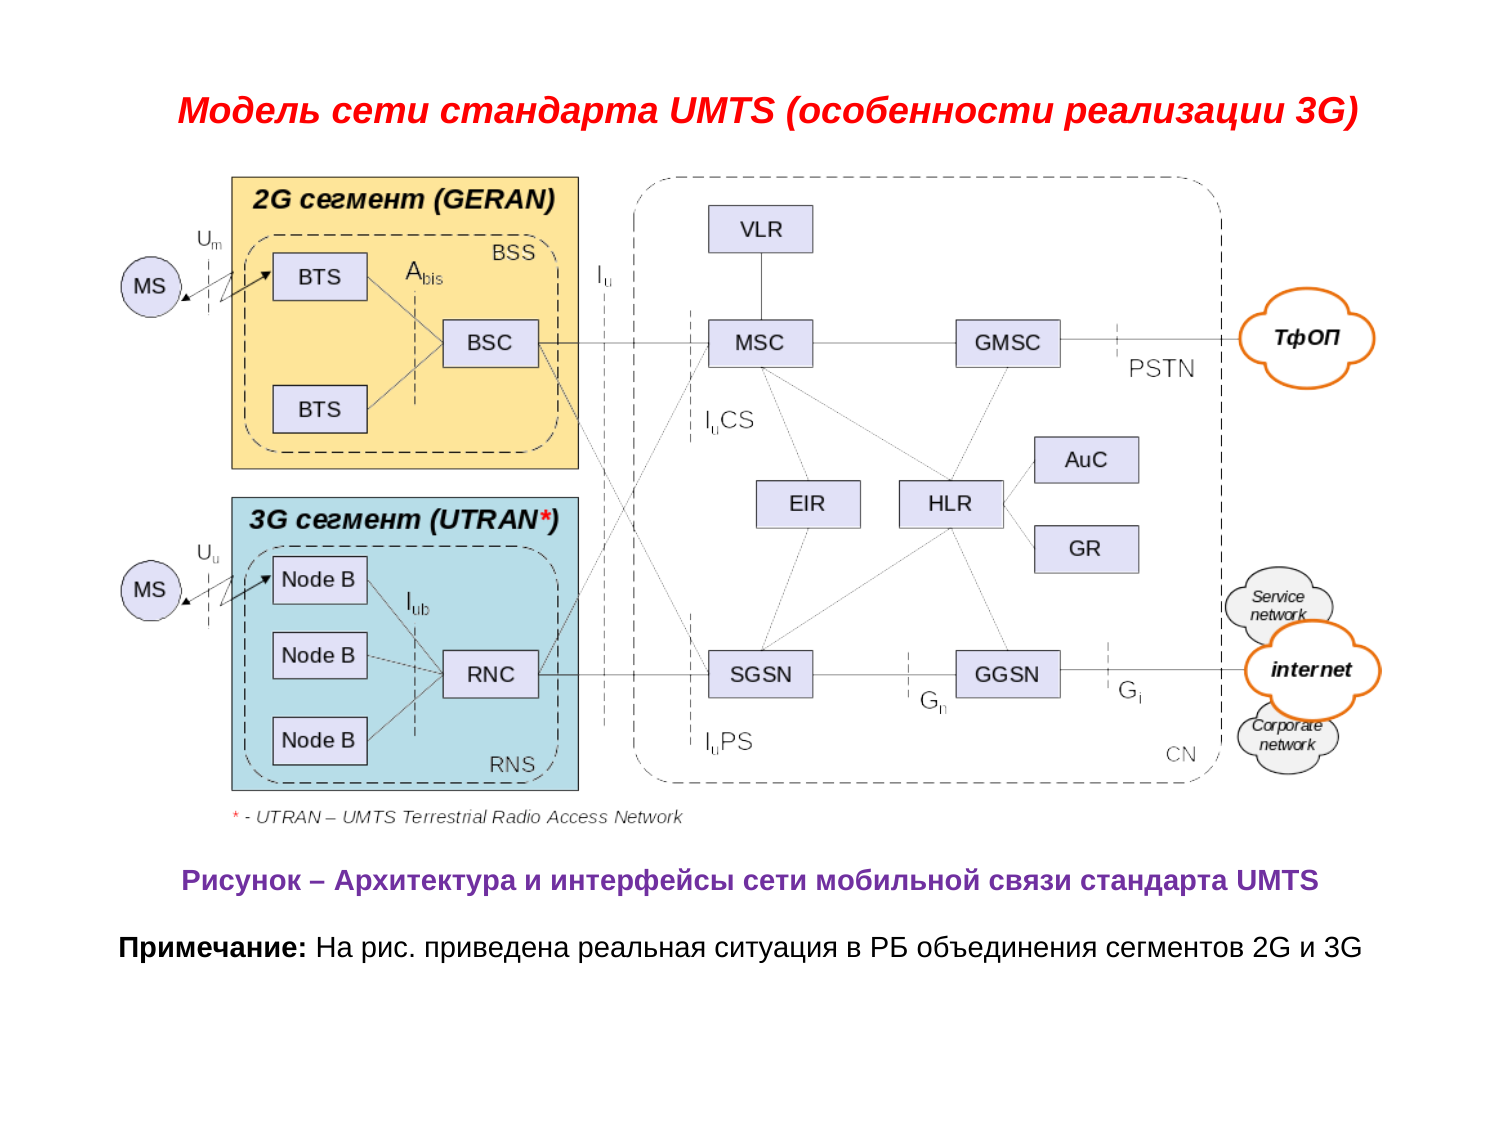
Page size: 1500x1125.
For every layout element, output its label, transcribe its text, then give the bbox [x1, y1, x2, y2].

text Рисунок – Архитектура и интерфейсы сети мобильной связи стандарта UMTS [118, 863, 1382, 897]
text Примечание: На рис. приведена реальная ситуация в РБ объединения сегментов 2G и 3G [118, 930, 1382, 964]
text Модель сети стандарта UMTS (особенности реализации 3G) [118, 89, 1382, 132]
